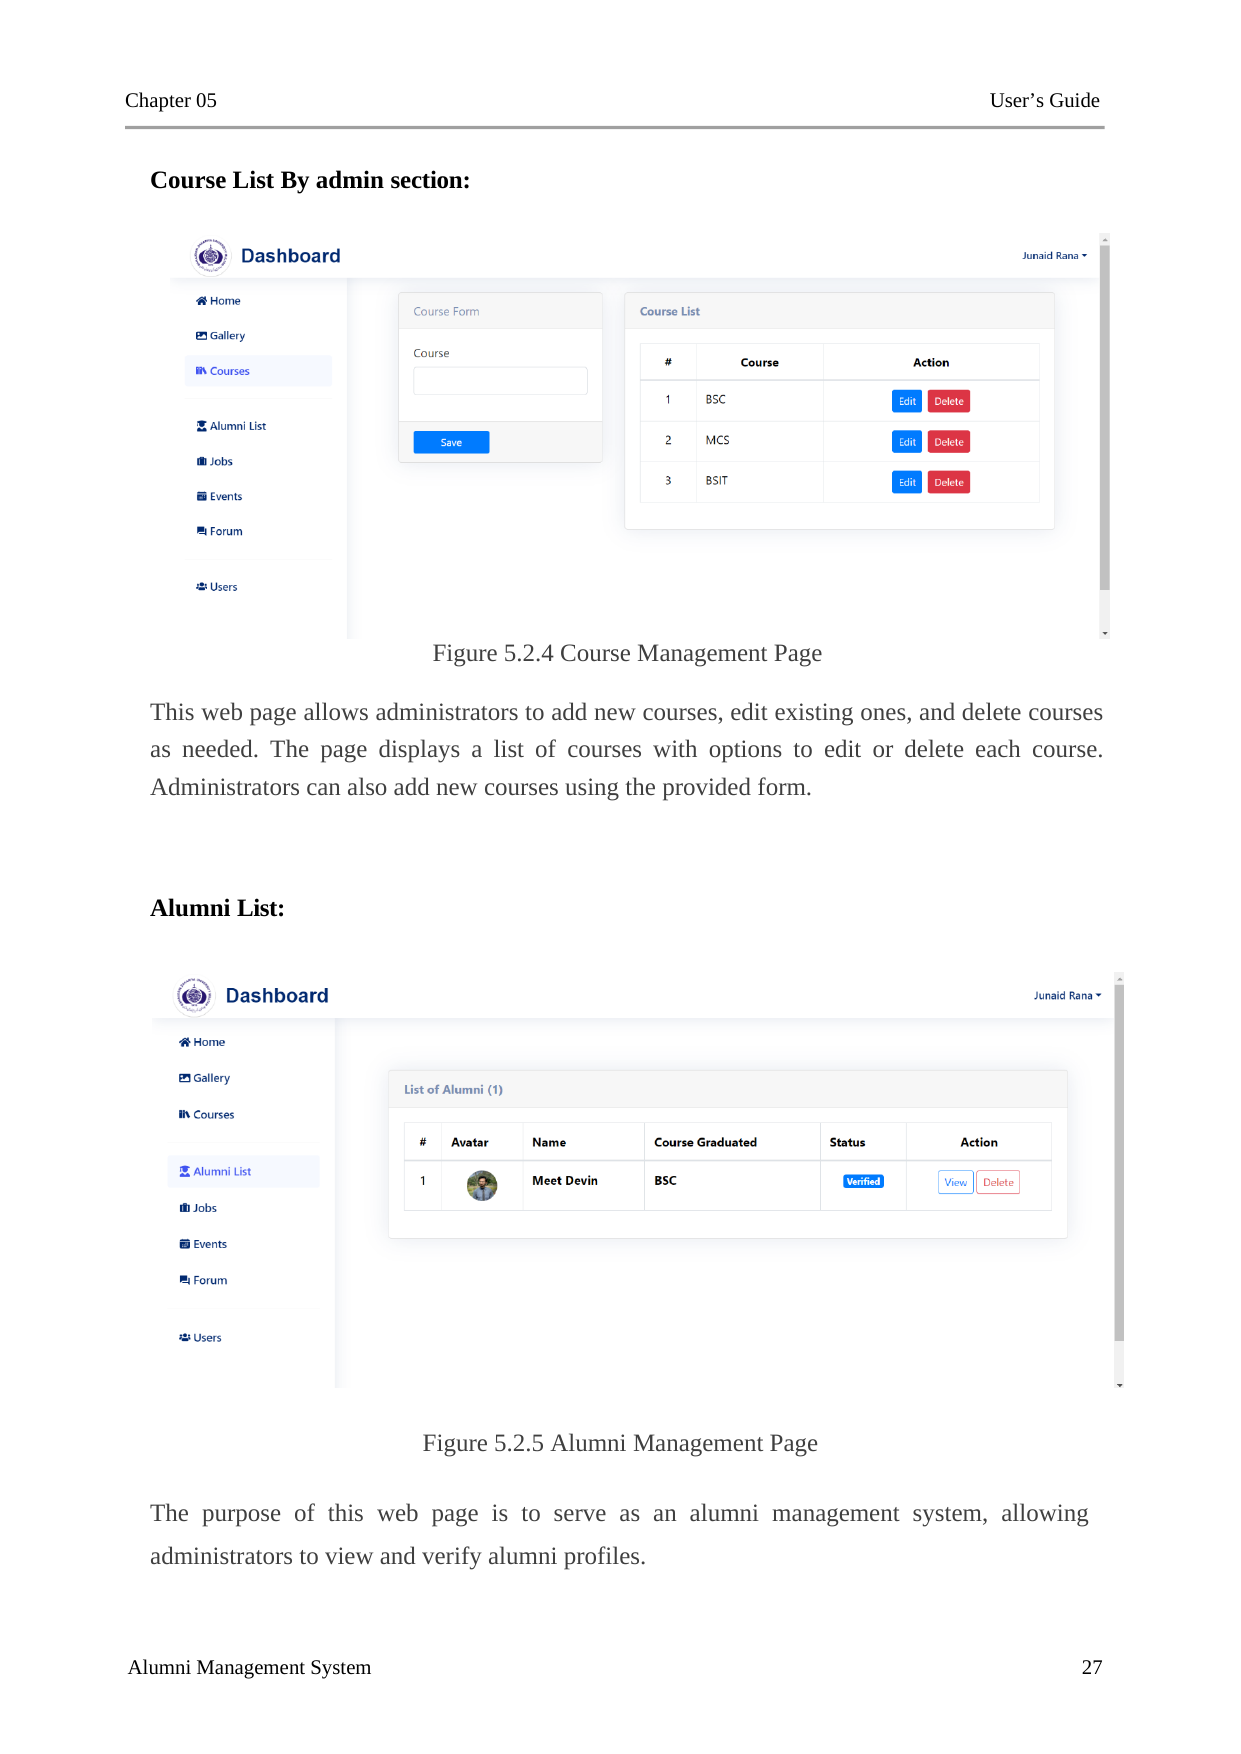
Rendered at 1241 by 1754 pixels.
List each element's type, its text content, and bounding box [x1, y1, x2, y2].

picture [152, 972, 1124, 1388]
text Alumni List: [150, 884, 1105, 922]
text The purpose of this web page is to serve as an alumni management system, allowing administrators to view and verify alumni profiles. [150, 1498, 1090, 1570]
text This web page allows administrators to add new courses, edit existing ones, and delete courses as needed. The page displays a list of courses with options to edit or delete each course. Administrators can also add new courses using the provided form. [150, 688, 1105, 800]
text Course List By admin section: [150, 156, 1105, 194]
picture [170, 233, 1110, 639]
